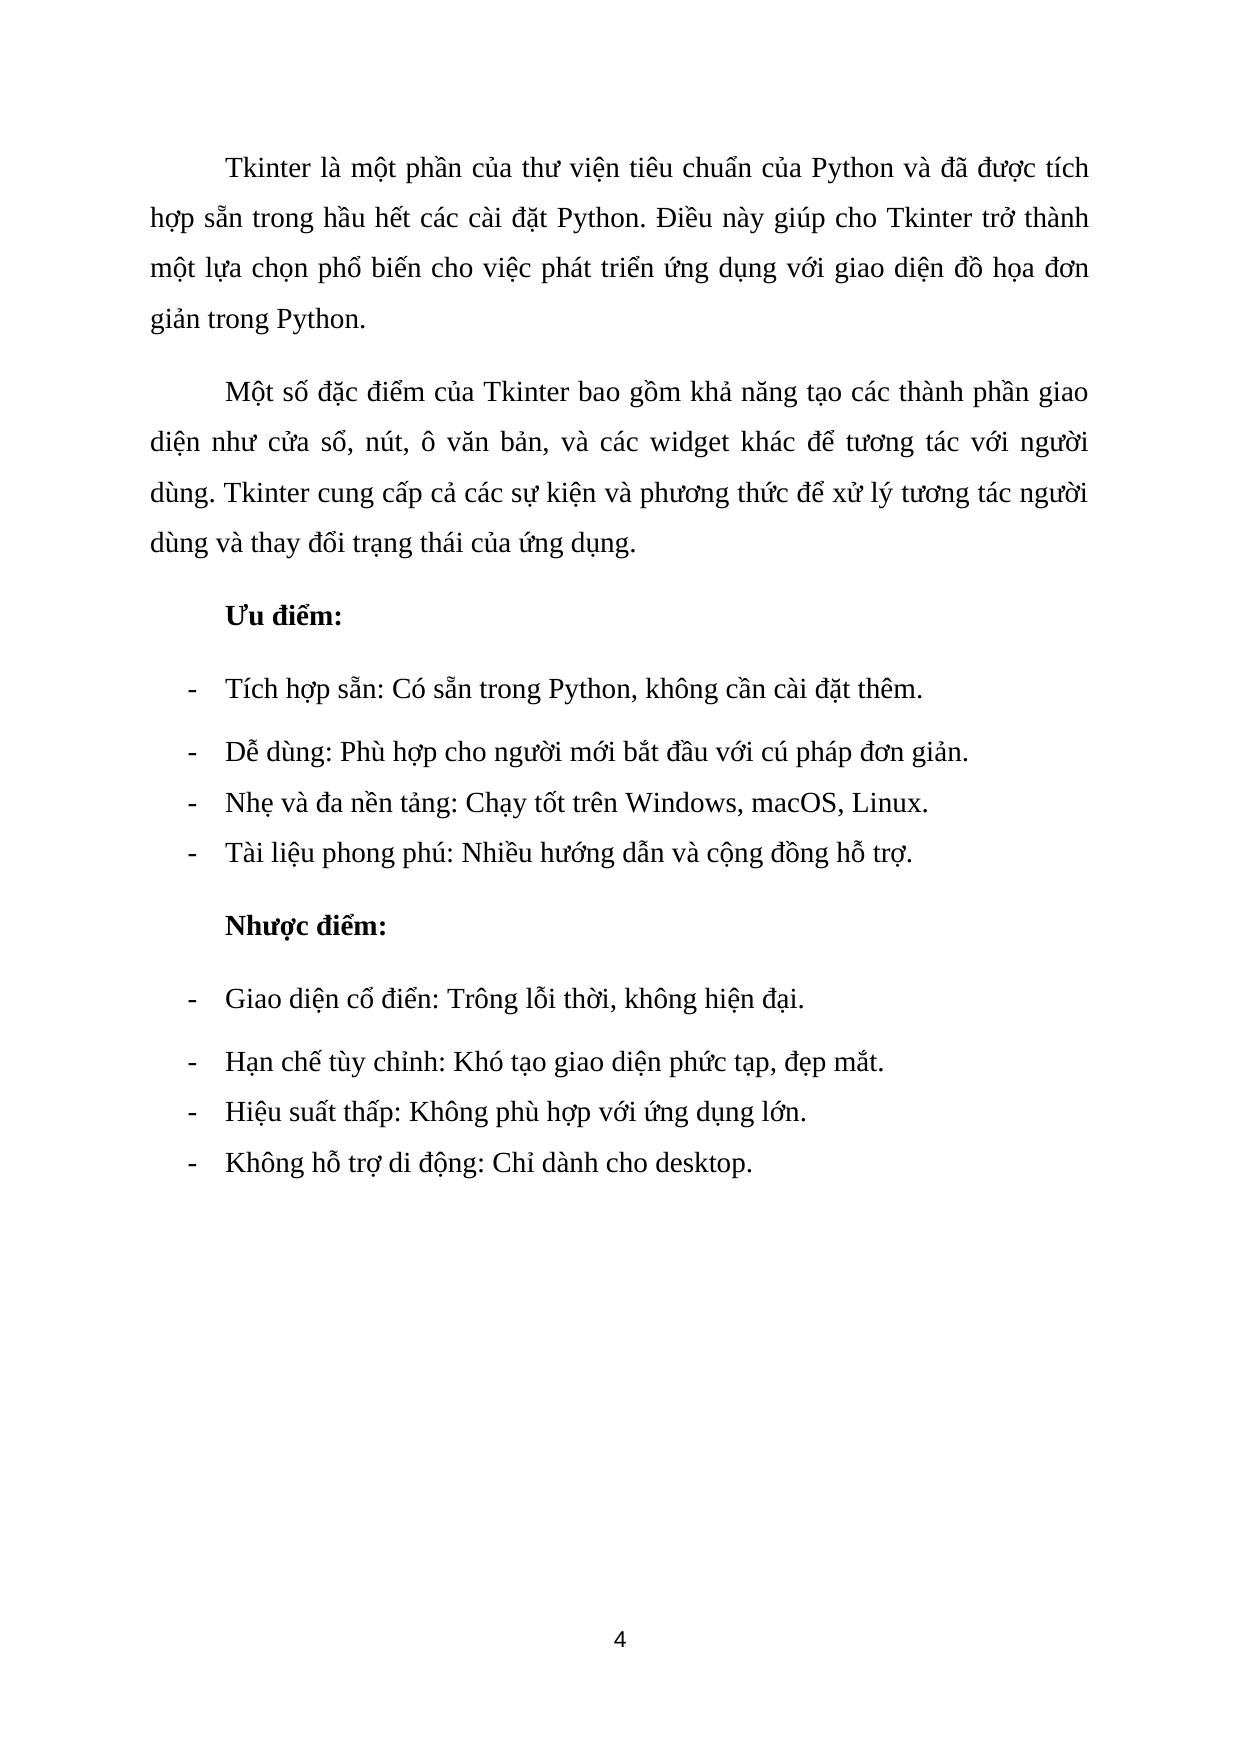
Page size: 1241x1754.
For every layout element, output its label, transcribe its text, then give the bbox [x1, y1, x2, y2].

list Tài liệu phong phú: Nhiều hướng dẫn và cộng đồng hỗ trợ. [187, 835, 1090, 868]
list Giao diện cổ điển: Trông lỗi thời, không hiện đại. [187, 981, 1090, 1015]
text Một số đặc điểm của Tkinter bao gồm khả năng tạo các thành phần giao diện như cửa sổ, nút, ô văn bản, và các widget khác để tương tác với người dùng. Tkinter cung cấp cả các sự kiện và phương thức để xử lý tương tác người dùng và thay đổi trạng thái của ứng dụng. [150, 374, 1090, 559]
list Nhẹ và đa nền tảng: Chạy tốt trên Windows, macOS, Linux. [187, 785, 1090, 818]
text Tkinter là một phần của thư viện tiêu chuẩn của Python và đã được tích hợp sẵn trong hầu hết các cài đặt Python. Điều này giúp cho Tkinter trở thành một lựa chọn phổ biến cho việc phát triển ứng dụng với giao diện đồ họa đơn giản trong Python. [150, 150, 1090, 334]
list Không hỗ trợ di động: Chỉ dành cho desktop. [187, 1145, 1090, 1178]
list Tích hợp sẵn: Có sẵn trong Python, không cần cài đặt thêm. [187, 672, 1090, 705]
text Nhược điểm: [150, 908, 1090, 942]
list Hạn chế tùy chỉnh: Khó tạo giao diện phức tạp, đẹp mắt. [187, 1044, 1090, 1078]
list Hiệu suất thấp: Không phù hợp với ứng dụng lớn. [187, 1094, 1090, 1128]
text Ưu điểm: [150, 598, 1090, 632]
list Dễ dùng: Phù hợp cho người mới bắt đầu với cú pháp đơn giản. [187, 734, 1090, 768]
